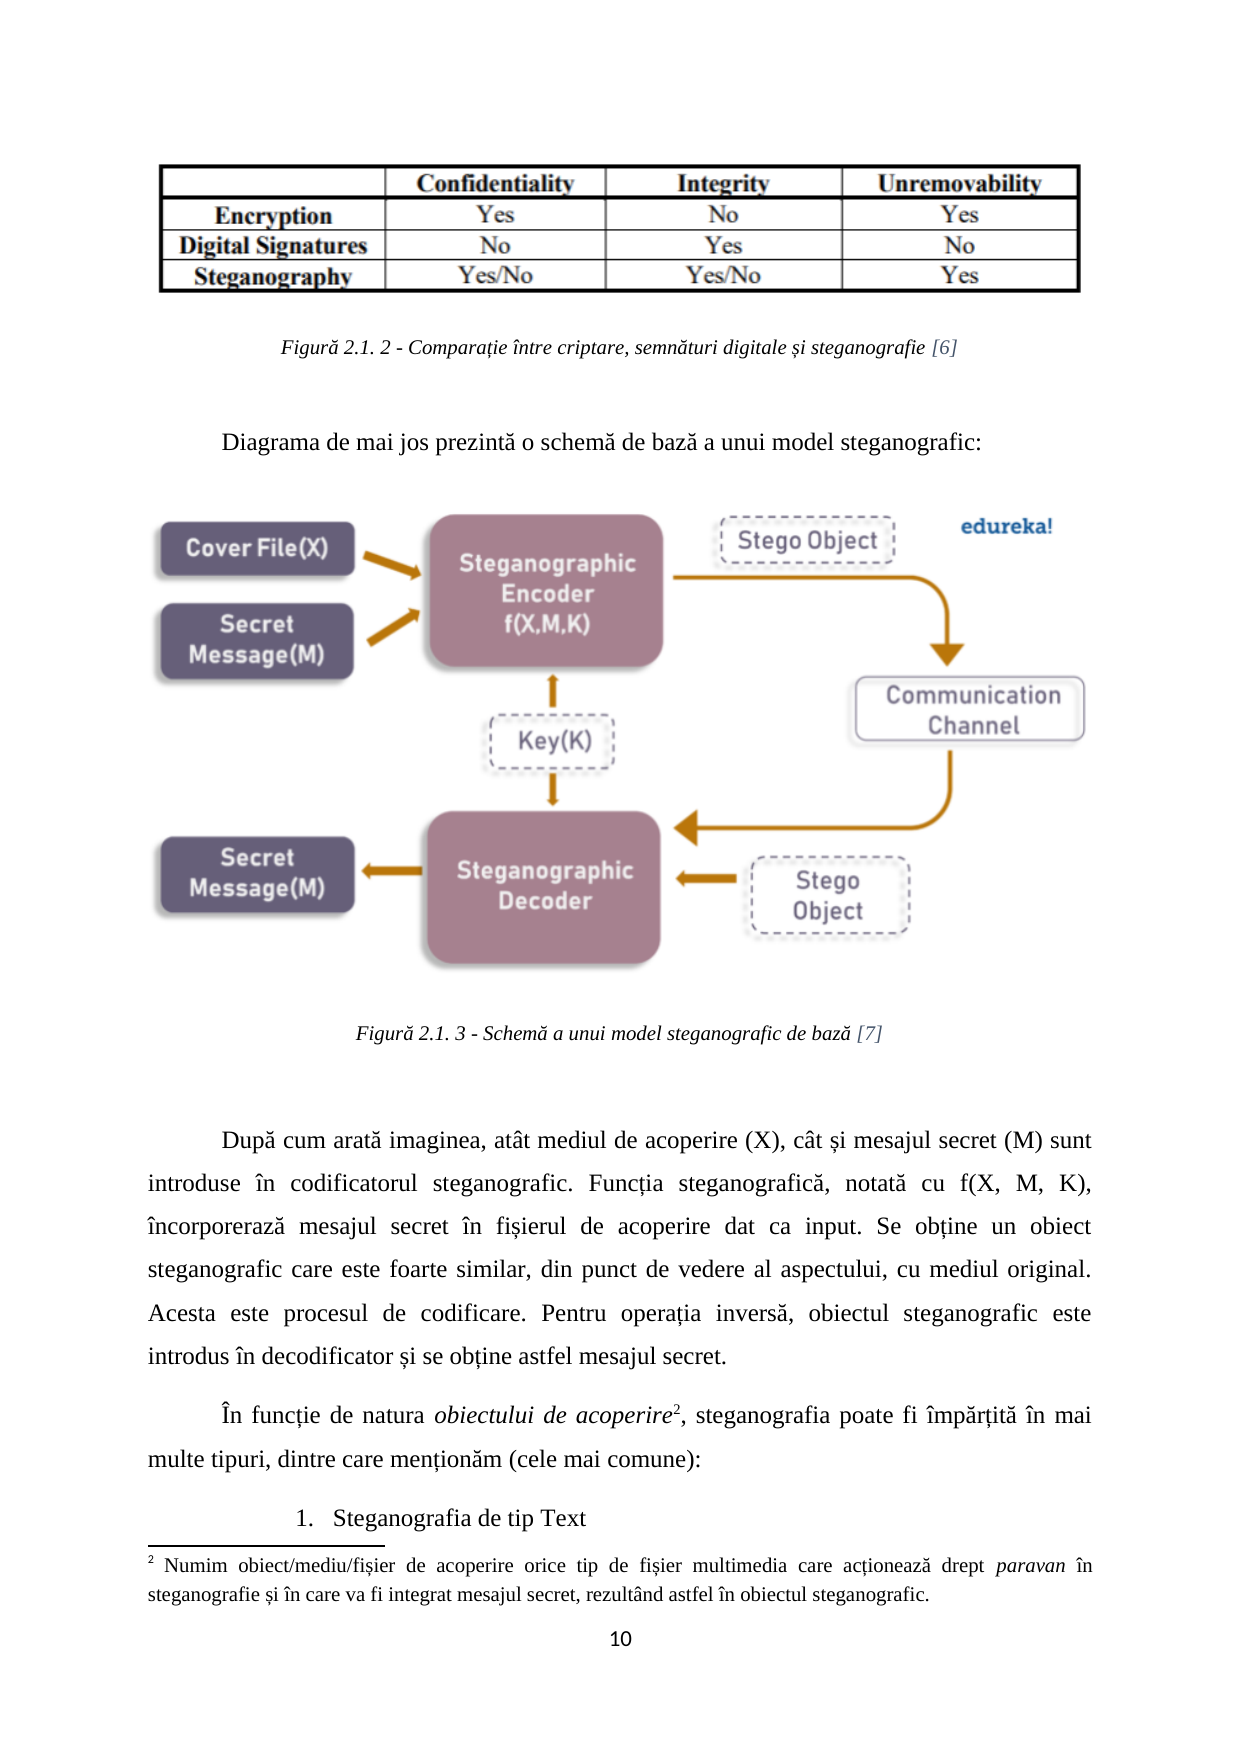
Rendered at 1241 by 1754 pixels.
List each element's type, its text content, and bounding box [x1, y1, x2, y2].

picture [147, 486, 1093, 990]
text În funcție de natura obiectului de acoperire, steganografia poate fi împărțită în mai multe tipuri, dintre care menționăm (cele mai comune): [148, 1401, 1093, 1472]
text Figură 2.1. 2 - Comparație între criptare, semnături digitale și steganografie [148, 335, 1093, 359]
text Diagrama de mai jos prezintă o schemă de bază a unui model steganografic: [148, 427, 1093, 456]
list Steganografia de tip Text [295, 1503, 1093, 1532]
text Figură 2.1. 3 - Schemă a unui model steganografic de bază [148, 1020, 1093, 1044]
text După cum arată imaginea, atât mediul de acoperire (X), cât și mesajul secret (M) sunt introduse în codificatorul steganografic. Funcția steganografică, notată cu f(X, M, K), încorporerază mesajul secret în fișierul de acoperire dat ca input. Se obține un obiect steganografic care este foarte similar, din punct de vedere al aspectului, cu mediul original. Acesta este procesul de codificare. Pentru operația inversă, obiectul steganografic este introdus în decodificator și se obține astfel mesajul secret. [148, 1125, 1093, 1369]
picture [147, 147, 1093, 305]
